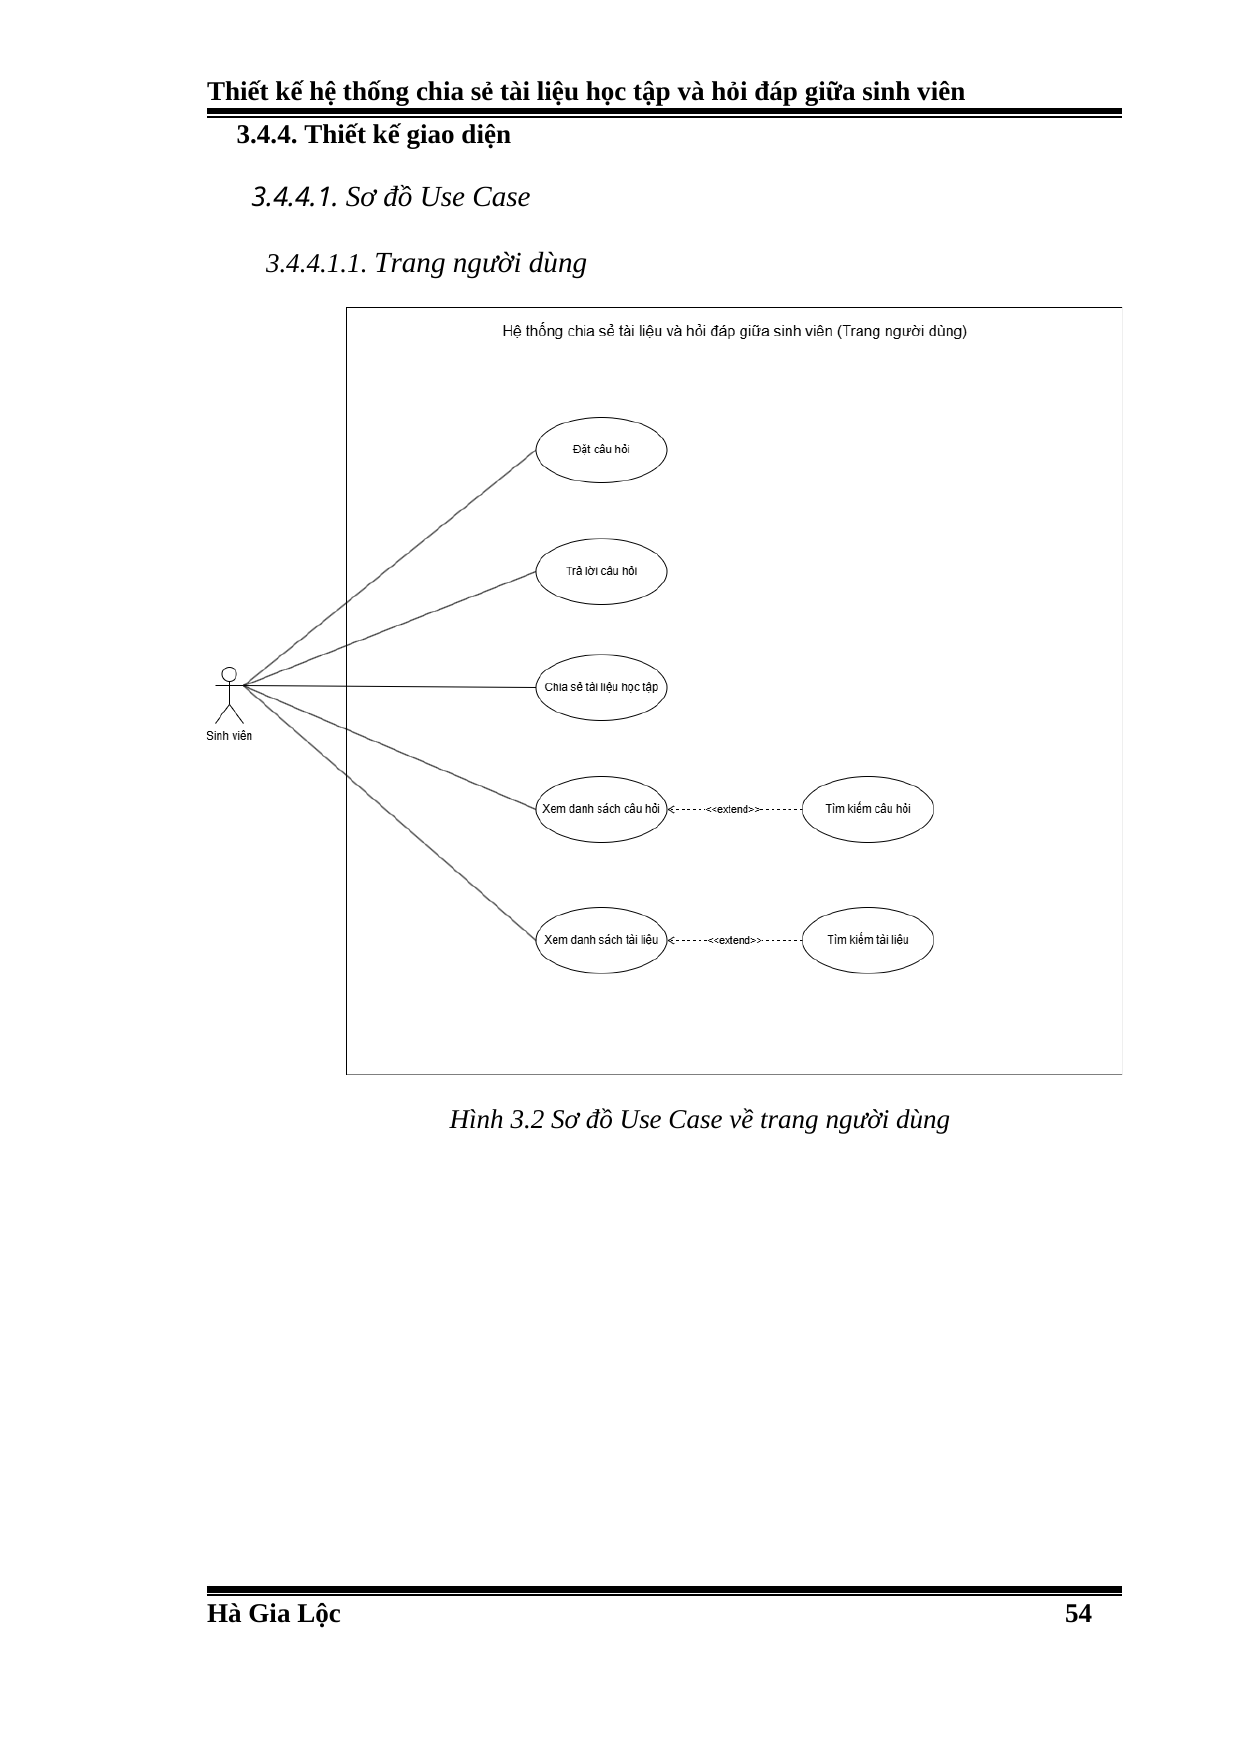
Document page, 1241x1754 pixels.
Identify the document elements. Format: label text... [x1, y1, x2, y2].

subtitle Sơ đồ Use Case [222, 177, 1122, 214]
subtitle Thiết kế giao diện [222, 118, 1122, 149]
subtitle Trang người dùng [207, 245, 1122, 279]
text Hình 3.2 Sơ đồ Use Case về trang người dùng [207, 1103, 1122, 1134]
picture [206, 307, 1123, 1075]
